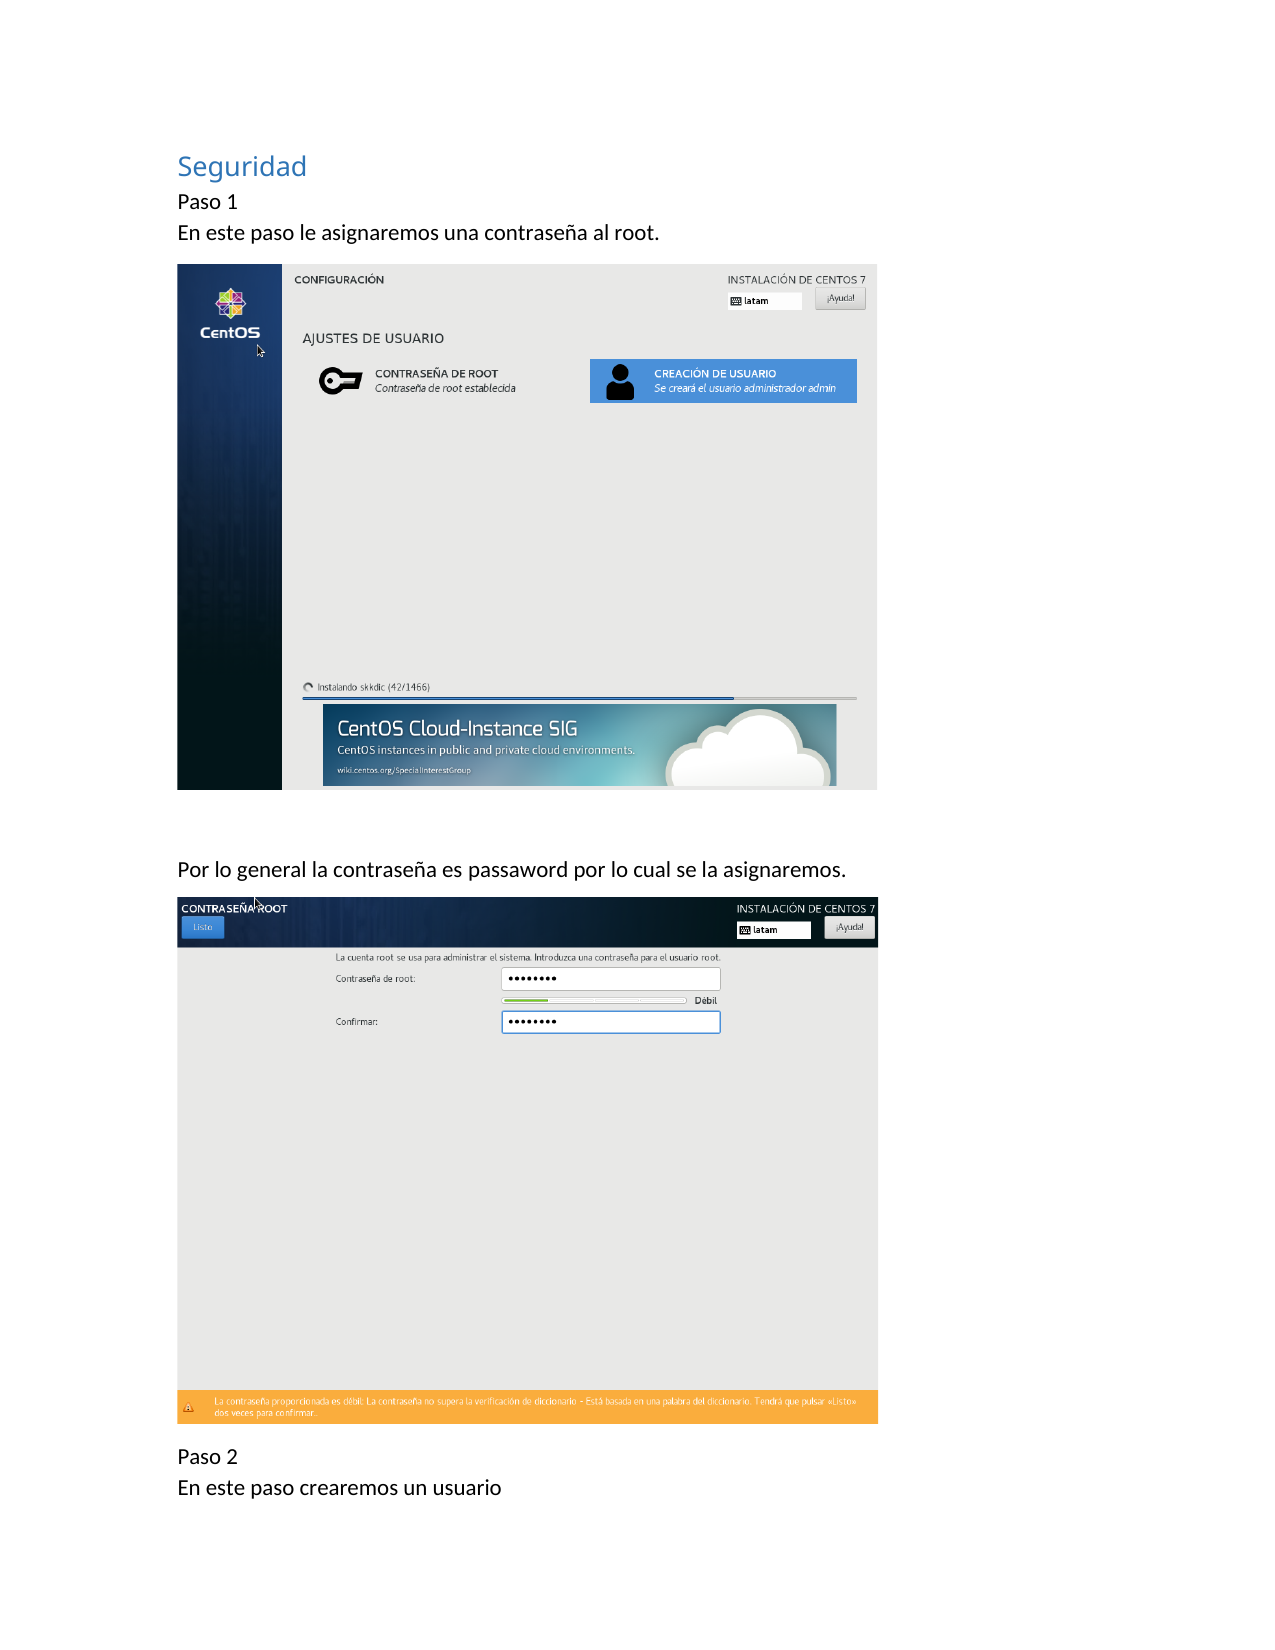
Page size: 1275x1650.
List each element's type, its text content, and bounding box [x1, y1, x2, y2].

picture [177, 897, 879, 1424]
list Paso 2 [177, 1442, 1098, 1471]
subtitle Seguridad [177, 148, 1098, 184]
list En este paso crearemos un usuario [177, 1473, 1098, 1501]
text Por lo general la contraseña es passaword por lo cual se la asignaremos. [177, 855, 1098, 883]
list En este paso le asignaremos una contraseña al root. [177, 218, 1098, 246]
list Paso 1 [177, 187, 1098, 215]
picture [177, 264, 878, 790]
